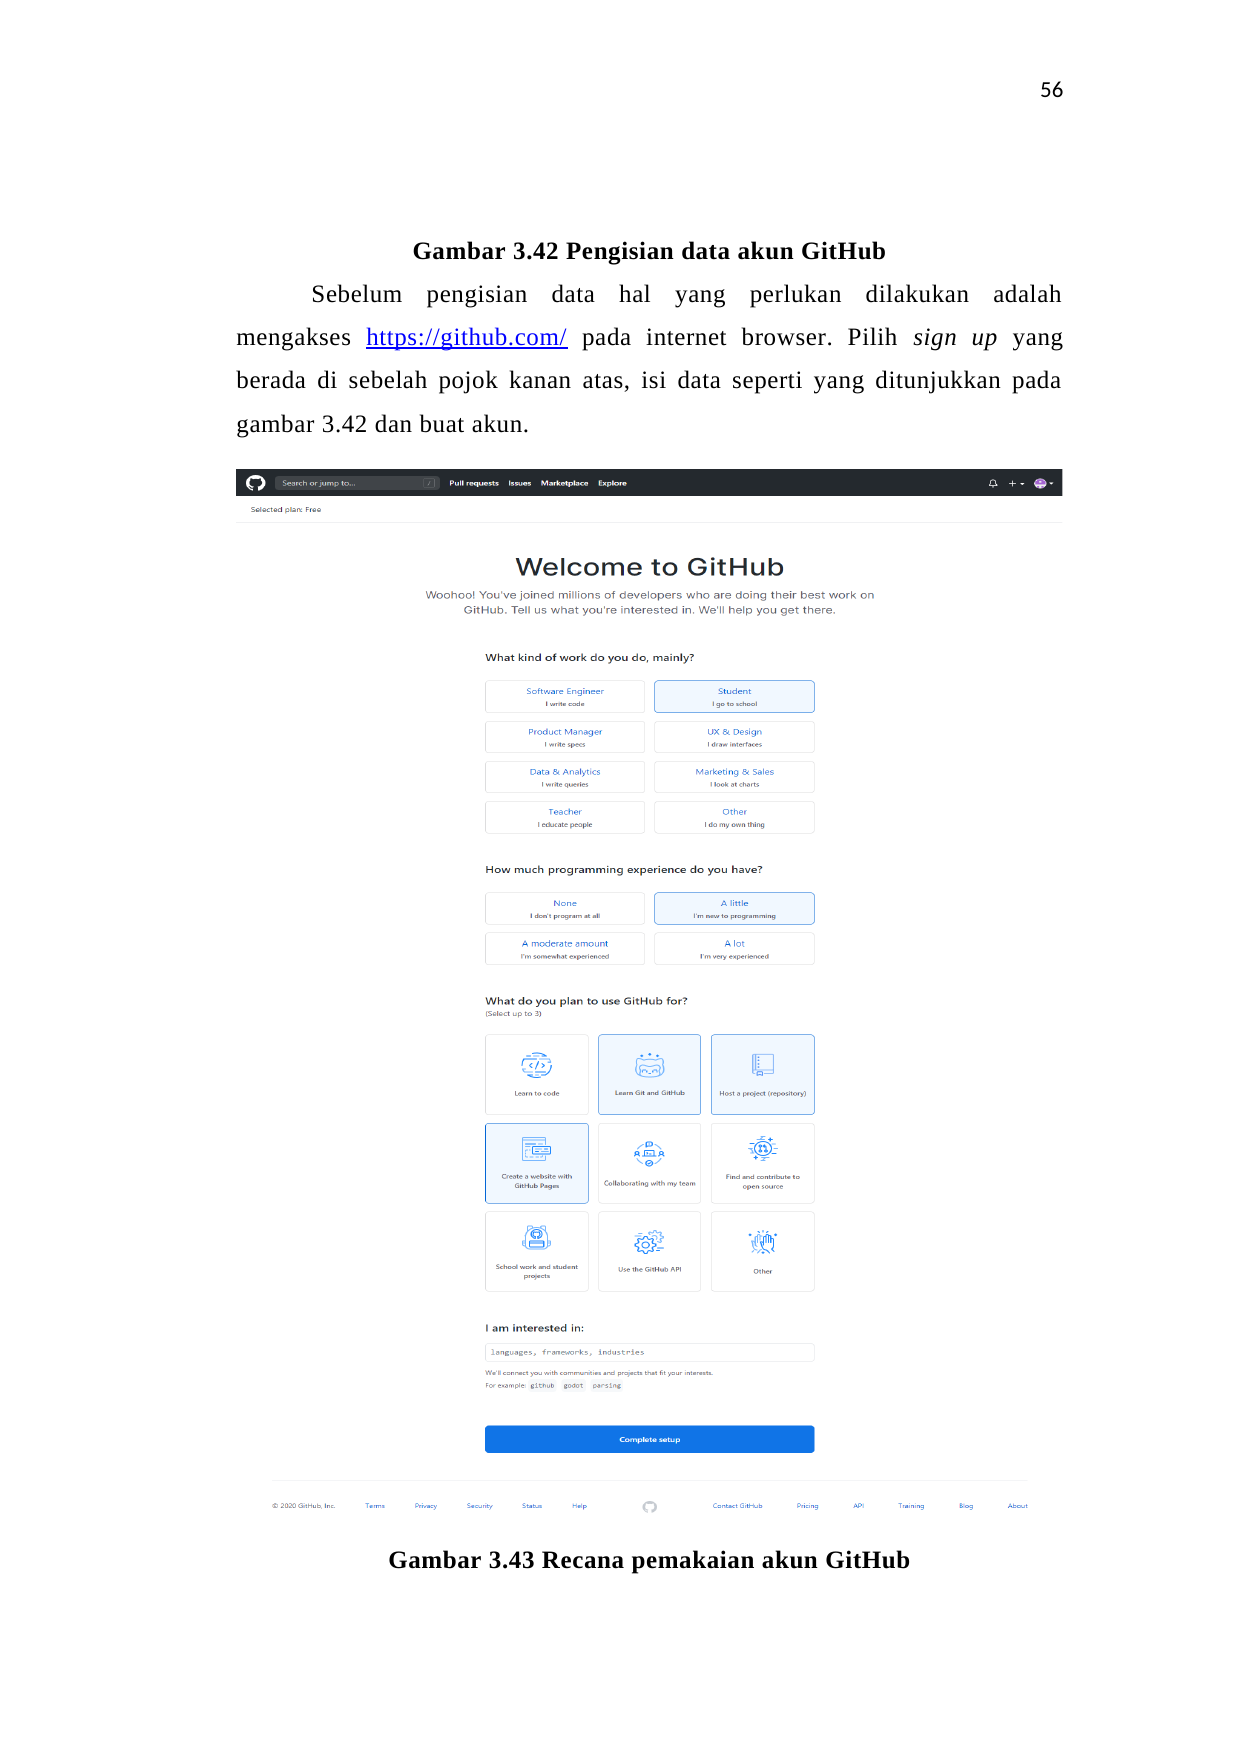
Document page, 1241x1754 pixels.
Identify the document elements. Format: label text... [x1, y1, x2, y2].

list Gambar 3.42 Pengisian data akun GitHub [236, 236, 1063, 265]
text Sebelum pengisian data hal yang perlukan dilakukan adalah mengakses https://github.com/ pada internet browser. Pilih sign up yang berada di sebelah pojok kanan atas, isi data seperti yang ditunjukkan pada gambar 3.42 dan buat akun. [236, 279, 1063, 437]
text Gambar 3.43 Recana pemakaian akun GitHub [236, 1545, 1063, 1573]
picture [236, 469, 1063, 1538]
